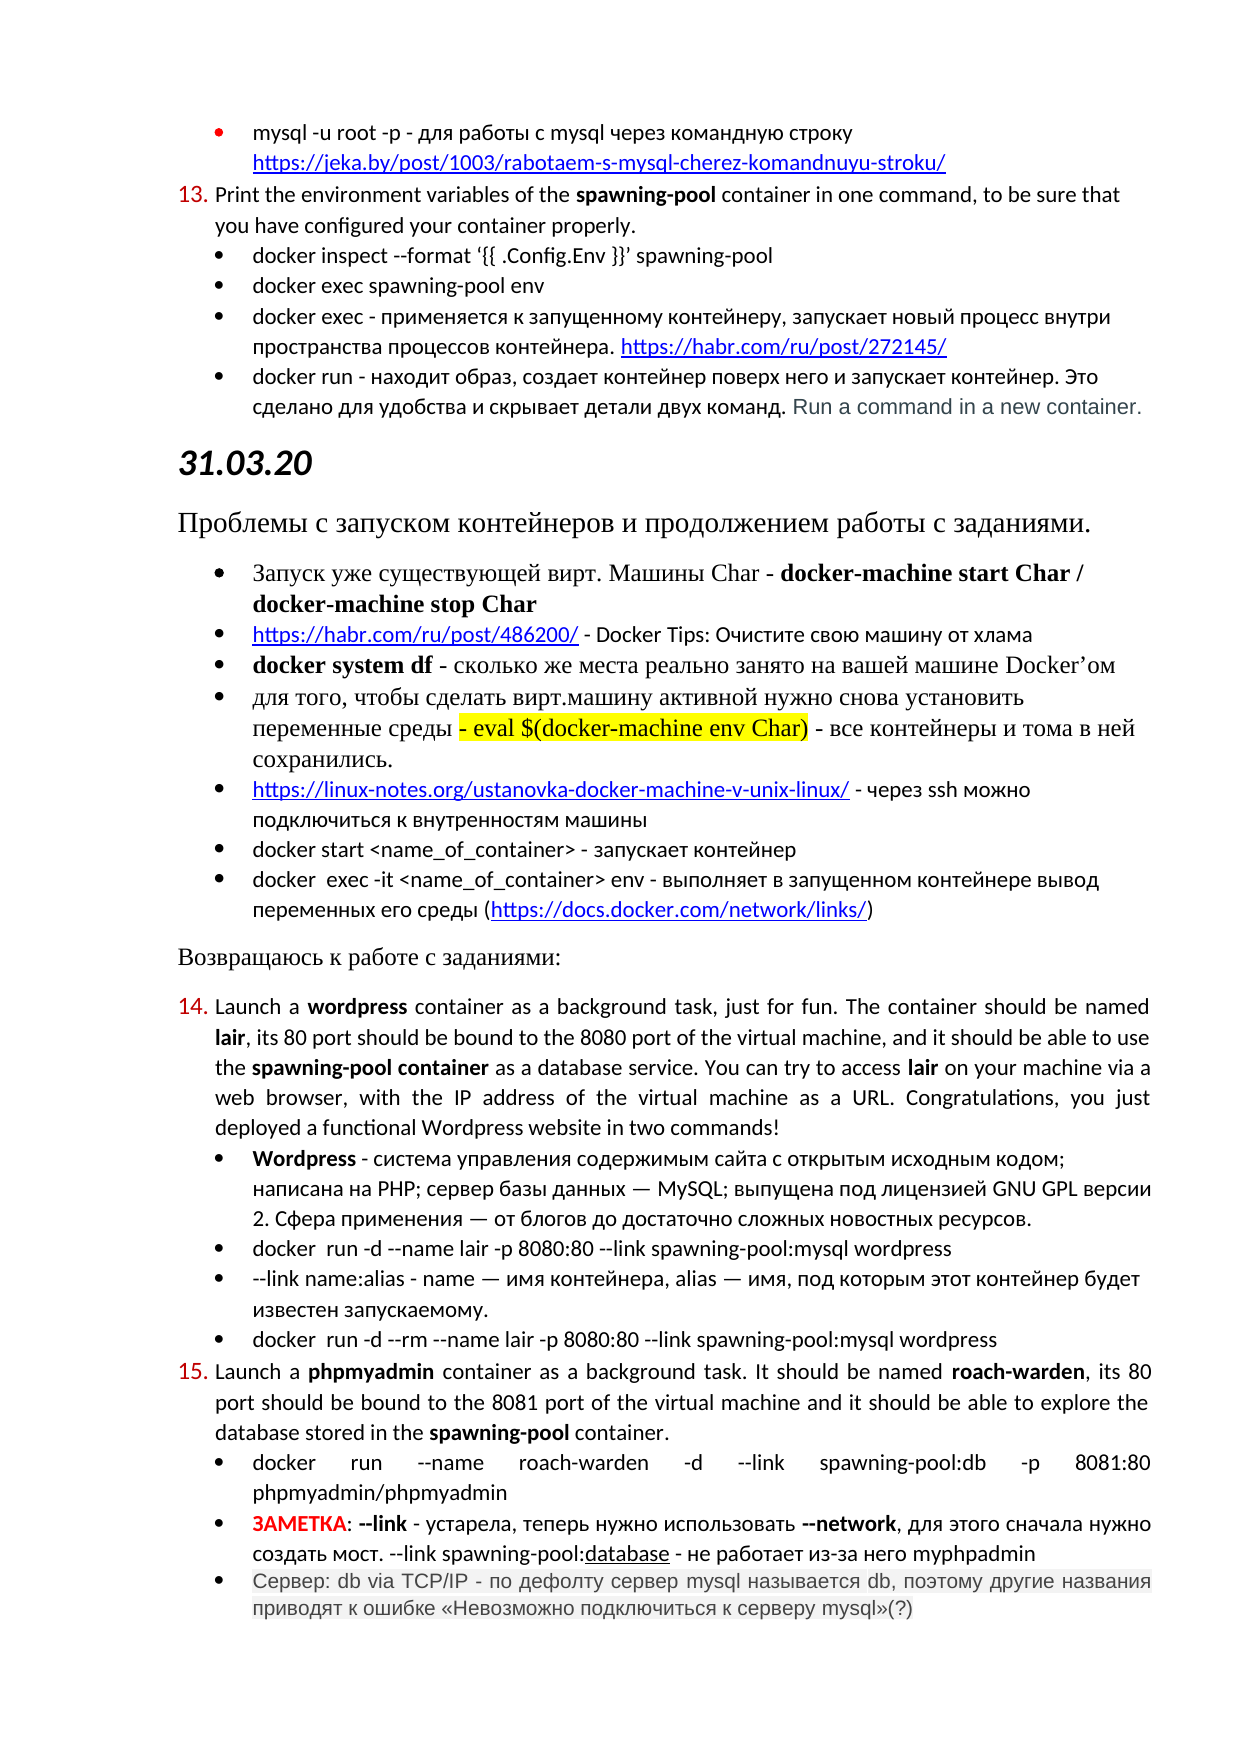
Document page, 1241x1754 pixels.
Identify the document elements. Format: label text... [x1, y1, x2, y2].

list ЗАМЕТКА: --link - устарела, теперь нужно использовать --network, для этого сначала нужно создать мост. --link spawning-pool:database - не работает из-за него myphpadmin [215, 1509, 1152, 1567]
list Сервер: db via TCP/IP - по дефолту сервер mysql называется db, поэтому другие названия приводят к ошибке «Невозможно подключиться к серверу mysql»(?) [215, 1569, 1152, 1619]
list --link name:alias - name — имя контейнера, alias — имя, под которым этот контейнер будет известен запускаемому. [215, 1264, 1152, 1323]
list docker exec - применяется к запущенному контейнеру, запускает новый процесс внутри пространства процессов контейнера. https://habr.com/ru/post/272145/ [215, 302, 1152, 360]
text Проблемы с запуском контейнеров и продолжением работы с заданиями. [177, 506, 1152, 539]
list docker run - находит образ, создает контейнер поверх него и запускает контейнер. Это сделано для удобства и скрывает детали двух команд. Run a command in a new container. [215, 362, 1152, 421]
list Launch a phpmyadmin container as a background task. It should be named roach-warden, its 80 port should be bound to the 8081 port of the virtual machine and it should be able to explore the database stored in the spawning-pool container. [177, 1355, 1152, 1446]
list docker inspect --format ‘{{ .Config.Env }}’ spawning-pool [215, 241, 1152, 269]
text 31.03.20 [177, 439, 1152, 485]
text Возвращаюсь к работе с заданиями: [177, 942, 1152, 971]
list https://linux-notes.org/ustanovka-docker-machine-v-unix-linux/ - через ssh можно подключиться к внутренностям машины [215, 775, 1152, 833]
list Launch a wordpress container as a background task, just for fun. The container should be named lair, its 80 port should be bound to the 8080 port of the virtual machine, and it should be able to use the spawning-pool container as a database service. You can try to access lair on your machine via a web browser, with the IP address of the virtual machine as a URL. Congratulations, you just deployed a functional Wordpress website in two commands! [177, 990, 1152, 1142]
list Print the environment variables of the spawning-pool container in one command, to be sure that you have configured your container properly. [177, 178, 1152, 239]
list Запуск уже существующей вирт. Машины Char - docker-machine start Char / docker-machine stop Char [215, 558, 1152, 618]
list mysql -u root -p - для работы с mysql через командную строку https://jeka.by/post/1003/rabotaem-s-mysql-cherez-komandnuyu-stroku/ [215, 118, 1152, 176]
list для того, чтобы сделать вирт.машину активной нужно снова установить переменные среды - eval $(docker-machine env Char) - все контейнеры и тома в ней сохранились. [215, 682, 1152, 772]
list docker run -d --rm --name lair -p 8080:80 --link spawning-pool:mysql wordpress [215, 1325, 1152, 1353]
list docker run -d --name lair -p 8080:80 --link spawning-pool:mysql wordpress [215, 1234, 1152, 1262]
list Wordpress - система управления содержимым сайта с открытым исходным кодом; написана на PHP; сервер базы данных — MySQL; выпущена под лицензией GNU GPL версии 2. Сфера применения — от блогов до достаточно сложных новостных ресурсов. [215, 1144, 1152, 1232]
list https://habr.com/ru/post/486200/ - Docker Tips: Очистите свою машину от хлама [215, 620, 1152, 648]
list docker exec -it <name_of_container> env - выполняет в запущенном контейнере вывод переменных его среды (https://docs.docker.com/network/links/) [215, 865, 1152, 924]
list docker system df - сколько же места реально занято на вашей машине Docker’ом [215, 651, 1152, 679]
list docker start <name_of_container> - запускает контейнер [215, 835, 1152, 863]
list docker run --name roach-warden -d --link spawning-pool:db -p 8081:80 phpmyadmin/phpmyadmin [215, 1448, 1152, 1507]
list docker exec spawning-pool env [215, 272, 1152, 300]
